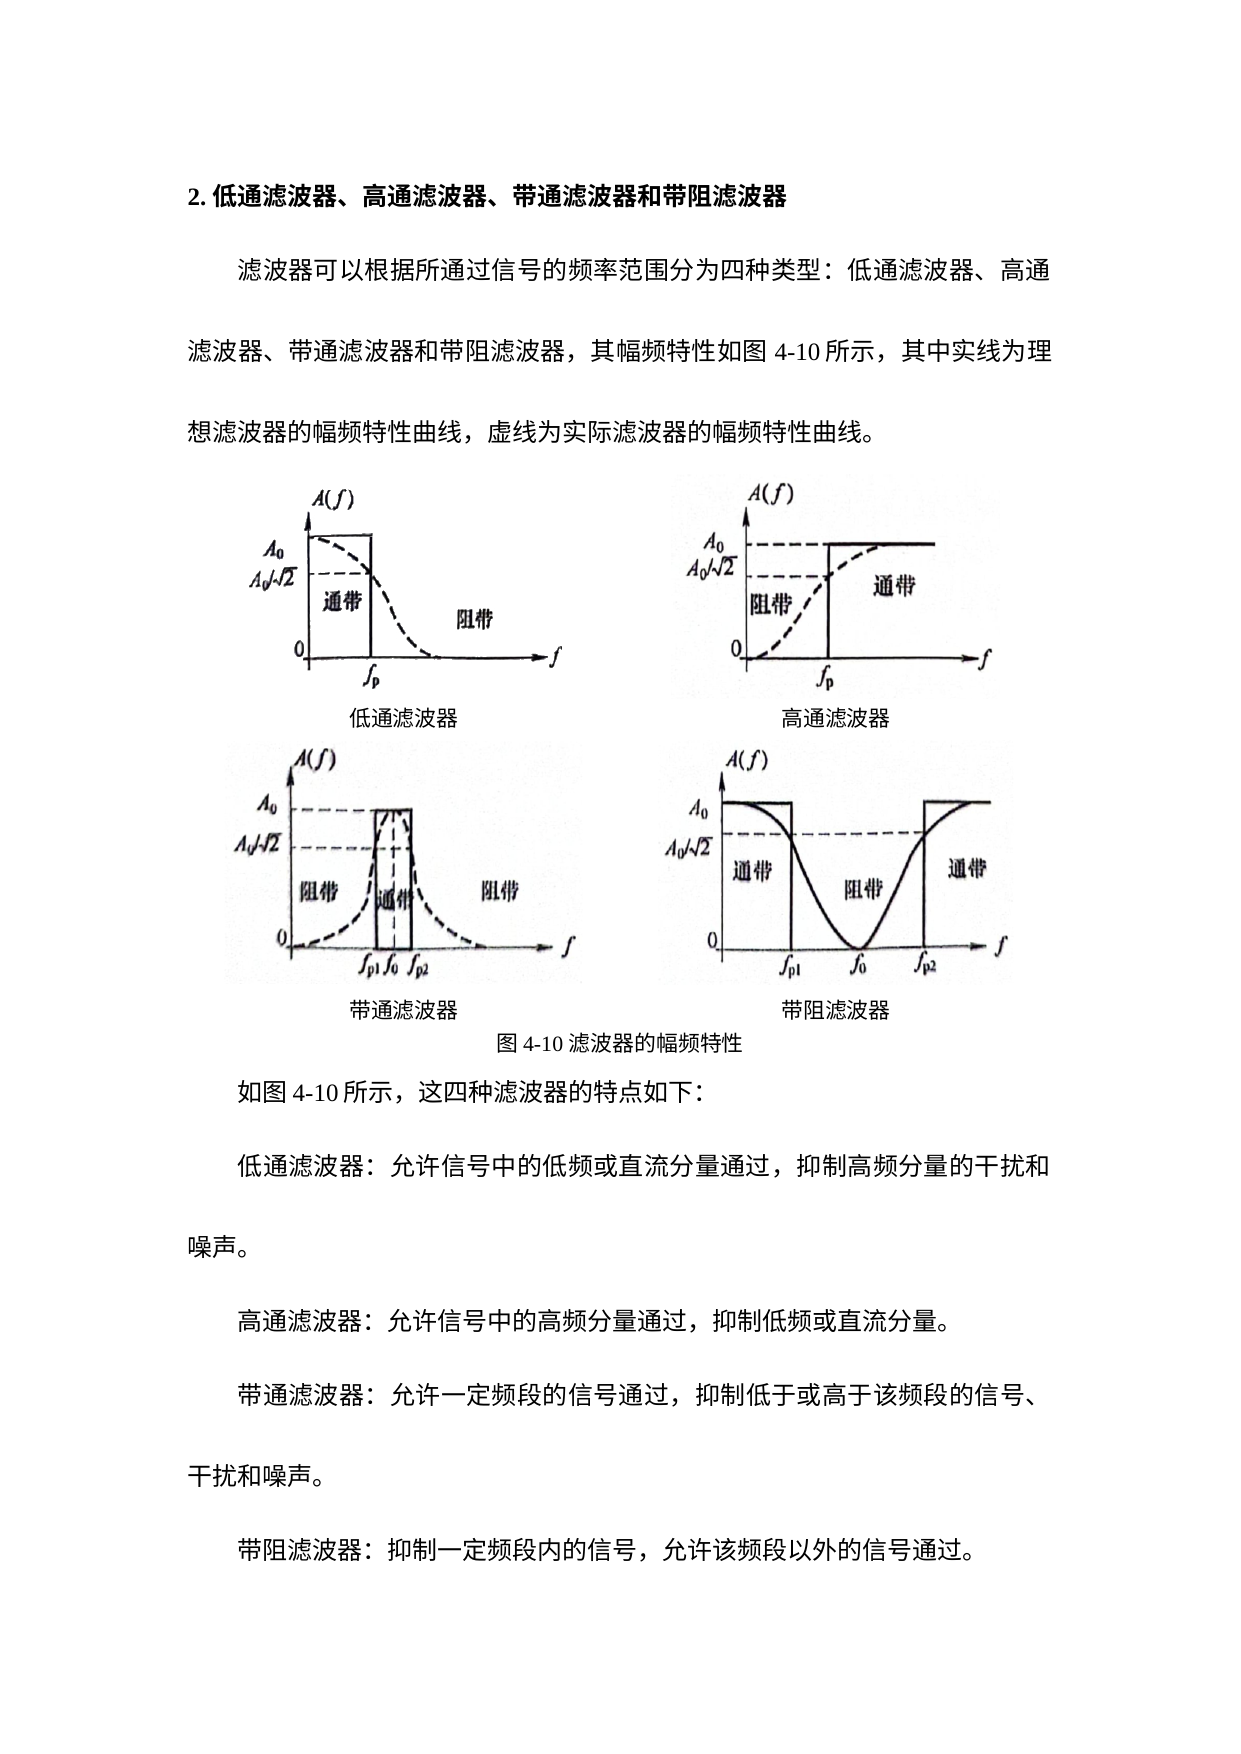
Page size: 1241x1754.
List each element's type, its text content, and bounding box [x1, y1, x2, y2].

picture [671, 474, 1001, 699]
text 图4-10 滤波器的幅频特性 [187, 1025, 1053, 1058]
text 带阻滤波器：抑制一定频段内的信号，允许该频段以外的信号通过。 [187, 1516, 1053, 1581]
picture [235, 477, 572, 695]
table_cell 带阻滤波器 [620, 733, 1052, 1025]
text 低通滤波器：允许信号中的低频或直流分量通过，抑制高频分量的干扰和噪声。 [187, 1132, 1053, 1278]
text 高通滤波器：允许信号中的高频分量通过，抑制低频或直流分量。 [187, 1287, 1053, 1352]
picture [224, 741, 583, 984]
text 带通滤波器：允许一定频段的信号通过，抑制低于或高于该频段的信号、干扰和噪声。 [187, 1361, 1053, 1507]
table_cell 带通滤波器 [188, 733, 619, 1025]
text 滤波器可以根据所通过信号的频率范围分为四种类型：低通滤波器、高通滤波器、带通滤波器和带阻滤波器，其幅频特性如图4-10所示，其中实线为理想滤波器的幅频特性曲线，虚线为实际滤波器的幅频特性曲线。 [187, 236, 1053, 463]
text 如图4-10所示，这四种滤波器的特点如下： [187, 1058, 1053, 1123]
picture [657, 740, 1014, 985]
table_header 高通滤波器 [620, 473, 1052, 733]
subtitle 2. 低通滤波器、高通滤波器、带通滤波器和带阻滤波器 [187, 162, 1053, 227]
table_header 低通滤波器 [188, 473, 619, 733]
